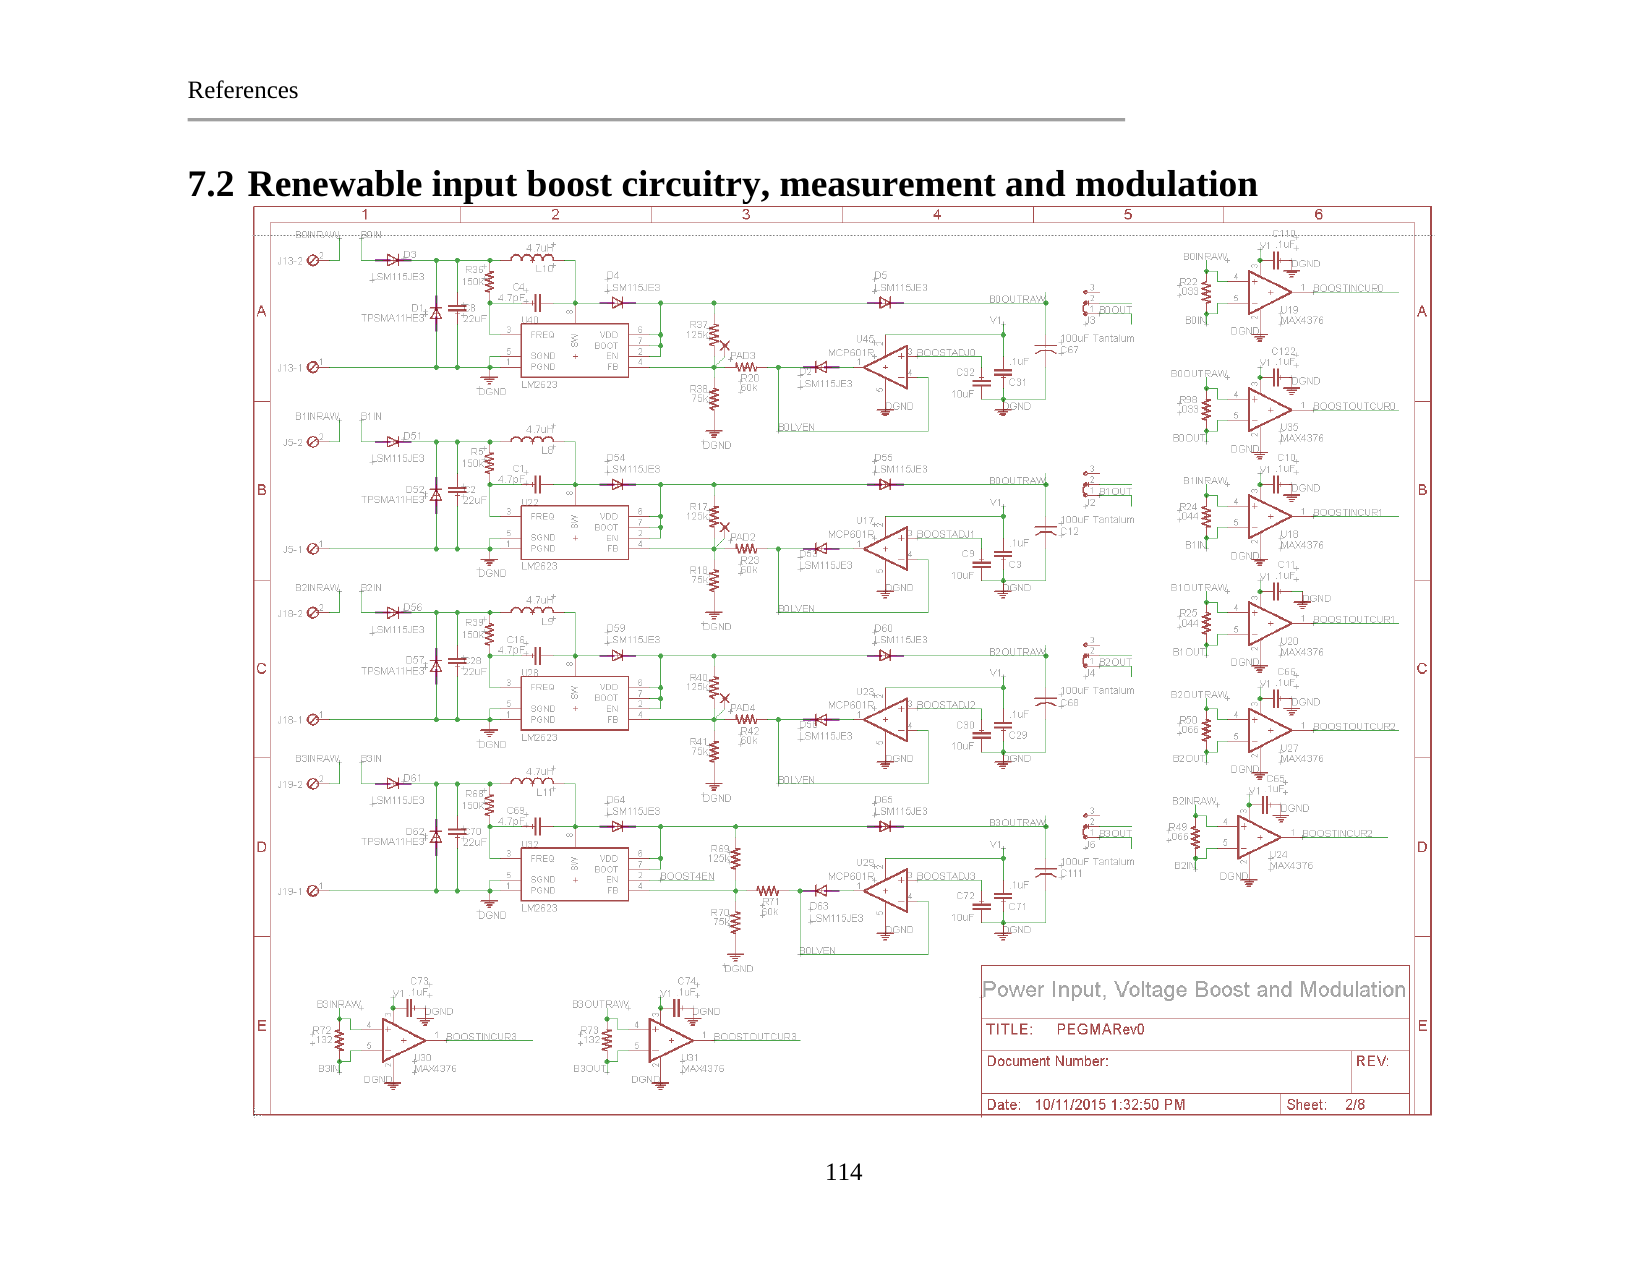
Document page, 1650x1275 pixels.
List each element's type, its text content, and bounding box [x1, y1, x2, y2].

subtitle Renewable input boost circuitry, measurement and modulation [187, 161, 1500, 204]
picture [252, 204, 1435, 1118]
